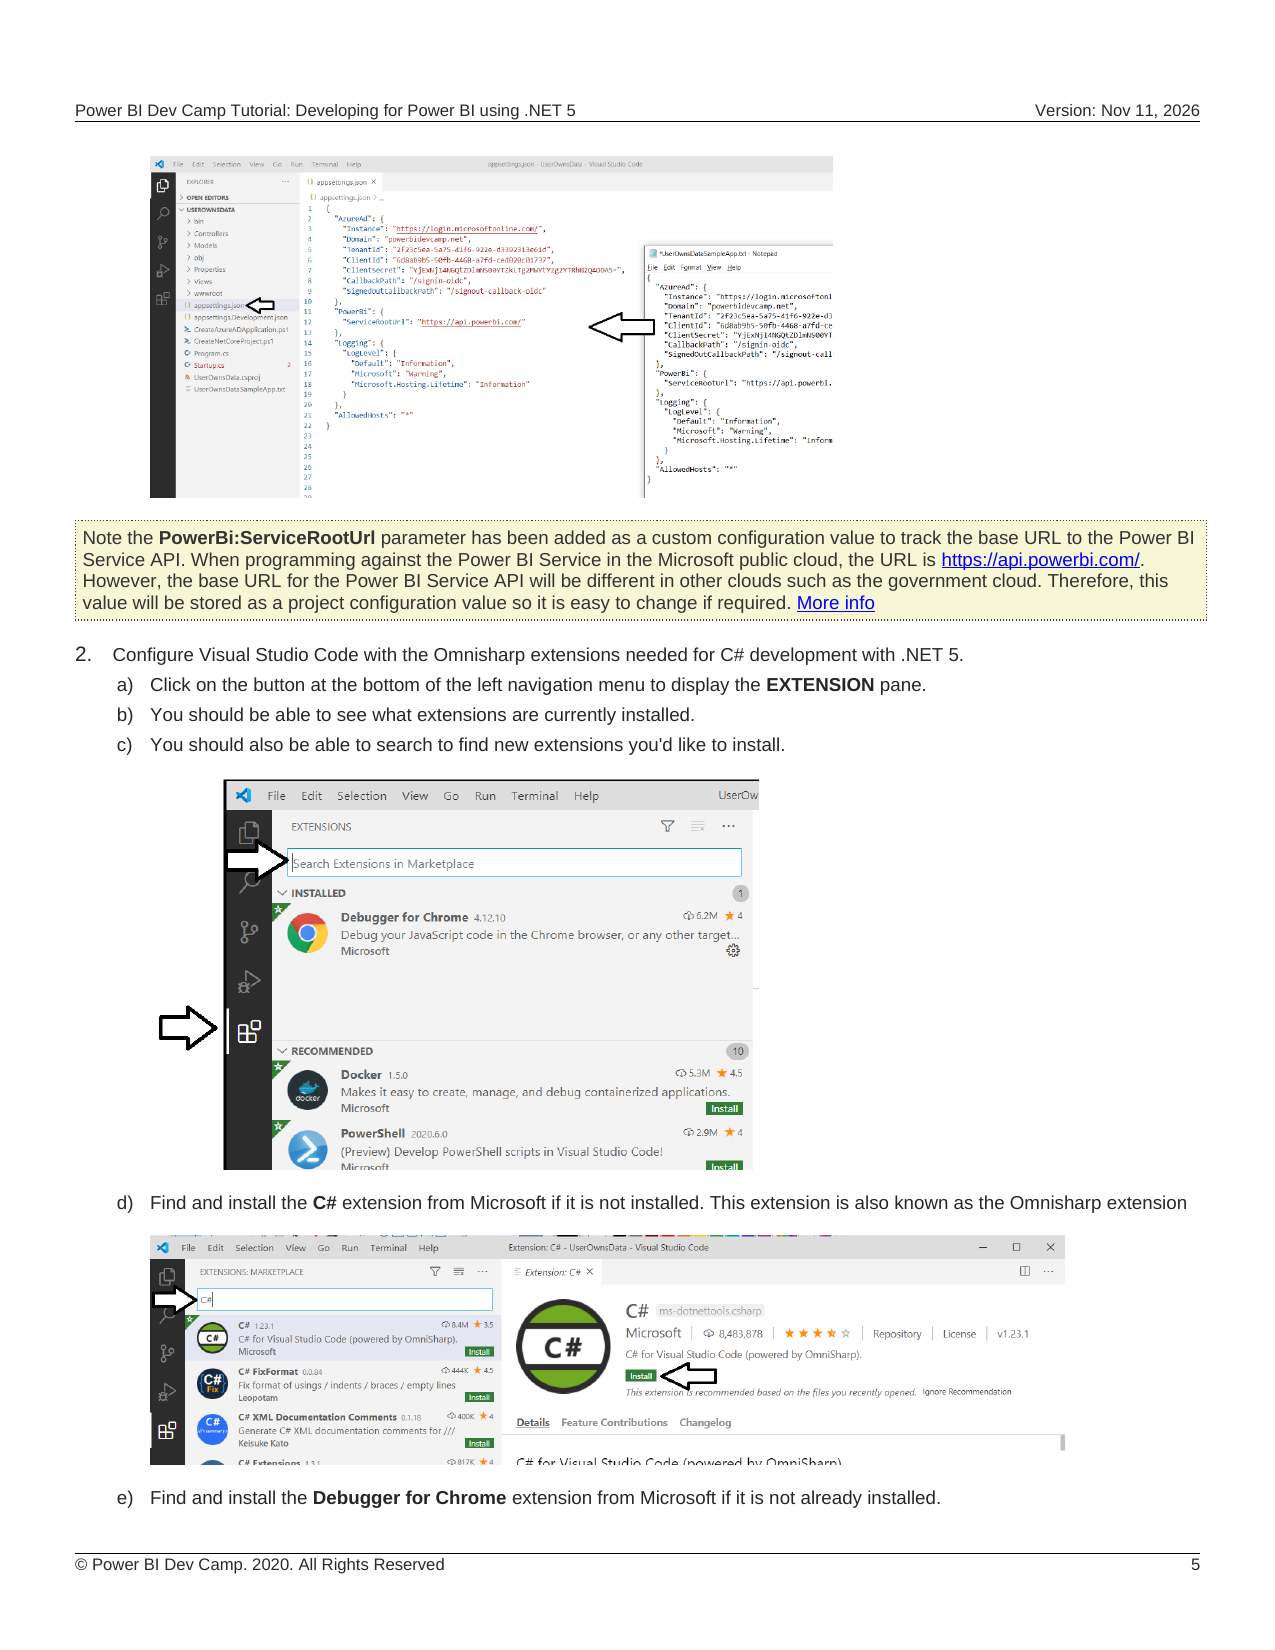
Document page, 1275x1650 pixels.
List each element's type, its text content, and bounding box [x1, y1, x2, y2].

picture [150, 156, 834, 498]
text Find and install the C# extension from Microsoft if it is not installed. This extension is also known as the Omnisharp extension [117, 1192, 1200, 1213]
text Find and install the Debugger for Chrome extension from Microsoft if it is not already installed. [117, 1486, 1200, 1508]
text Click on the button at the bottom of the left navigation menu to display the EXTENSION pane. [117, 674, 1200, 695]
text You should also be able to search to find new extensions you'd like to install. [117, 733, 1200, 755]
text You should be able to see what extensions are currently installed. [117, 704, 1200, 725]
picture [150, 777, 761, 1170]
picture [150, 1235, 1066, 1465]
text Configure Visual Studio Code with the Omnisharp extensions needed for C# development with .NET 5. [75, 641, 1200, 665]
text Note the PowerBi:ServiceRootUrl parameter has been added as a custom configuration value to track the base URL to the Power BI Service API. When programming against the Power BI Service in the Microsoft public cloud, the URL is https://api.powerbi.com/. However, the base URL for the Power BI Service API will be different in other clouds such as the government cloud. Therefore, this value will be stored as a project configuration value so it is easy to change if required. More info [75, 520, 1207, 621]
